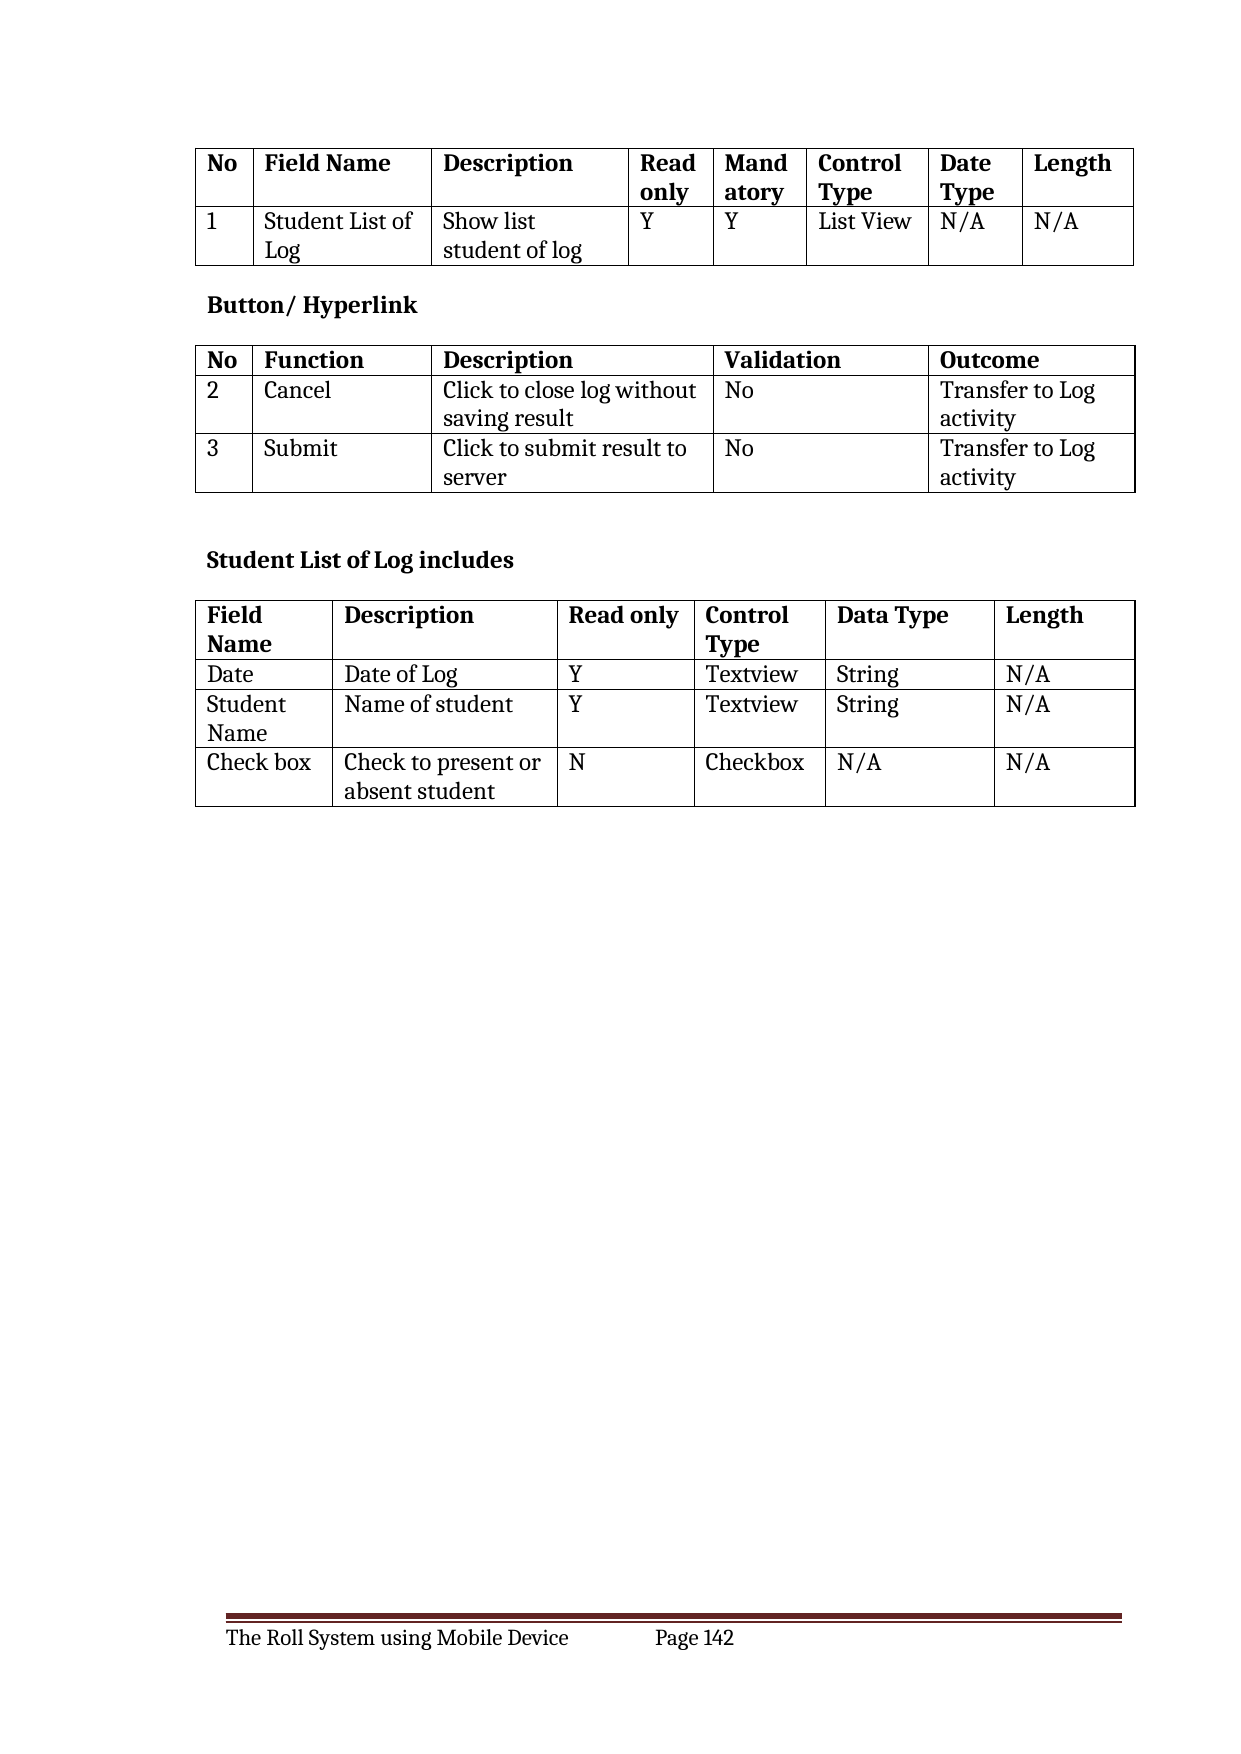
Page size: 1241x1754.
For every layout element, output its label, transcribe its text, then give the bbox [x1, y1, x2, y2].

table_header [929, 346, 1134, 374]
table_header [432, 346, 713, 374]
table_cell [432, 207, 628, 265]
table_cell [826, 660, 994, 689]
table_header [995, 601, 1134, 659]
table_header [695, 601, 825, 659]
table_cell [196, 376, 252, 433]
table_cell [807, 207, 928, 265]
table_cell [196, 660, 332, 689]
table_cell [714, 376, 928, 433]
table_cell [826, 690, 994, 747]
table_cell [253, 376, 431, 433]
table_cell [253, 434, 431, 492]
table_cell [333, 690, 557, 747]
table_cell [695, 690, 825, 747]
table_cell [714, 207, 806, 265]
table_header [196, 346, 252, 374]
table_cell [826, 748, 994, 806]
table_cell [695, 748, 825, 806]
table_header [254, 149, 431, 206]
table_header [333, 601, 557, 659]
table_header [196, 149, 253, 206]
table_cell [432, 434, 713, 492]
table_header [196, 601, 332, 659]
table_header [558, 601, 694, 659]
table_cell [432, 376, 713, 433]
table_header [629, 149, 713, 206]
text Student List of Log includes [207, 546, 1122, 575]
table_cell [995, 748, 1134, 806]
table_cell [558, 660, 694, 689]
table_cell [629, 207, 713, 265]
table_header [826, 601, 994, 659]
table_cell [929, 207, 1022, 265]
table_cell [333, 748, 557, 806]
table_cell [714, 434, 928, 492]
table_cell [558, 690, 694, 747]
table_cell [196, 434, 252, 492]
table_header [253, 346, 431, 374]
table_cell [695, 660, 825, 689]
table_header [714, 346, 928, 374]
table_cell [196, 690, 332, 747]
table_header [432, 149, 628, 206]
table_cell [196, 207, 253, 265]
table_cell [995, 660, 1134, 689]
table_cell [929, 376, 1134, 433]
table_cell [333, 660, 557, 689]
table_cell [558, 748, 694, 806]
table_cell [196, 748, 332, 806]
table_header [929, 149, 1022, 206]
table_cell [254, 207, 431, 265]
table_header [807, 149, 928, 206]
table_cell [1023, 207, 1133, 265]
text Button/ Hyperlink [207, 291, 1122, 319]
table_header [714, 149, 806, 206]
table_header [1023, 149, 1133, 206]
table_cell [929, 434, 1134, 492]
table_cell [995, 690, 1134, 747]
